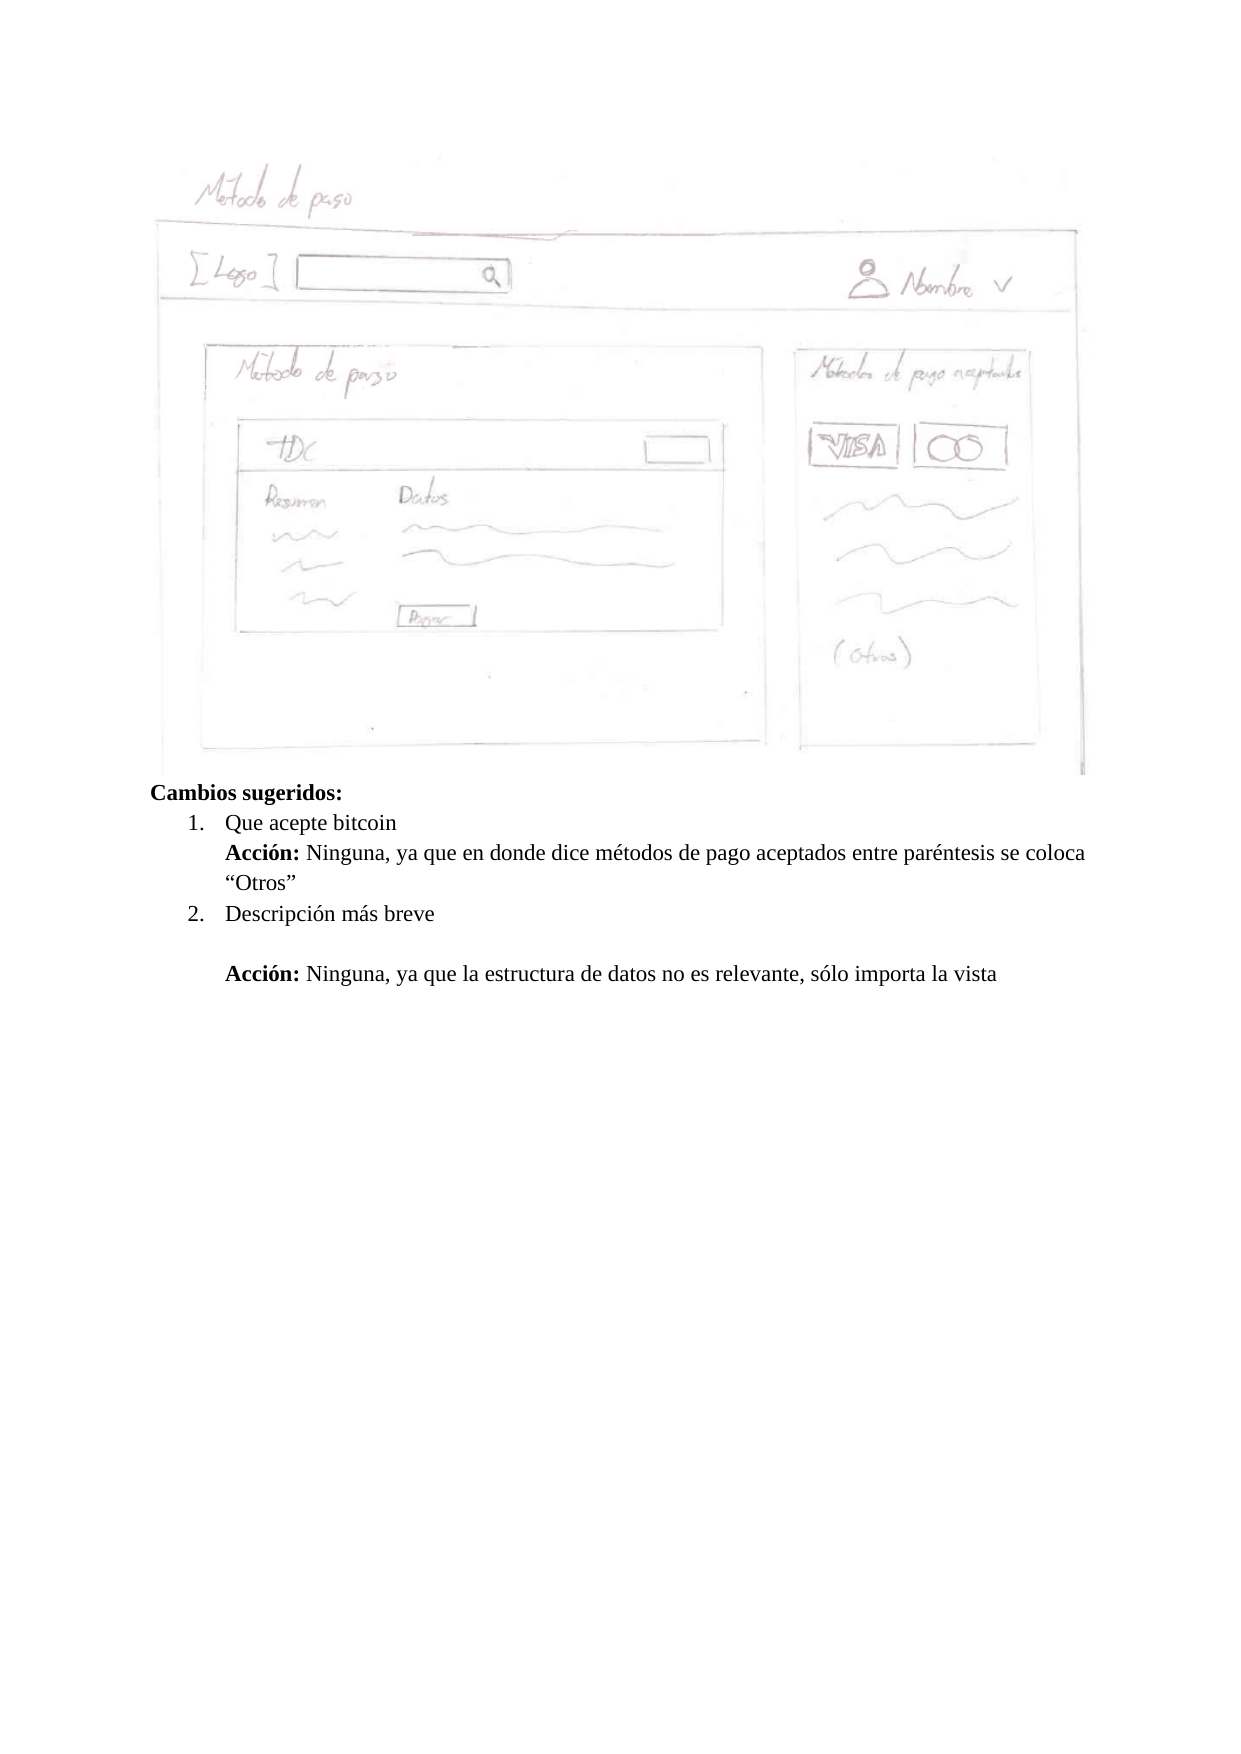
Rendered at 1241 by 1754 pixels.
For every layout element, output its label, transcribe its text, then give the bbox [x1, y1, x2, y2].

list Que acepte bitcoin [187, 809, 1090, 835]
picture [150, 150, 1091, 775]
list Descripción más breve [187, 900, 1090, 926]
text Cambios sugeridos: [150, 779, 1090, 805]
text Acción: Ninguna, ya que la estructura de datos no es relevante, sólo importa la vista [225, 960, 1090, 986]
text Acción: Ninguna, ya que en donde dice métodos de pago aceptados entre paréntesis se coloca “Otros” [225, 839, 1090, 896]
